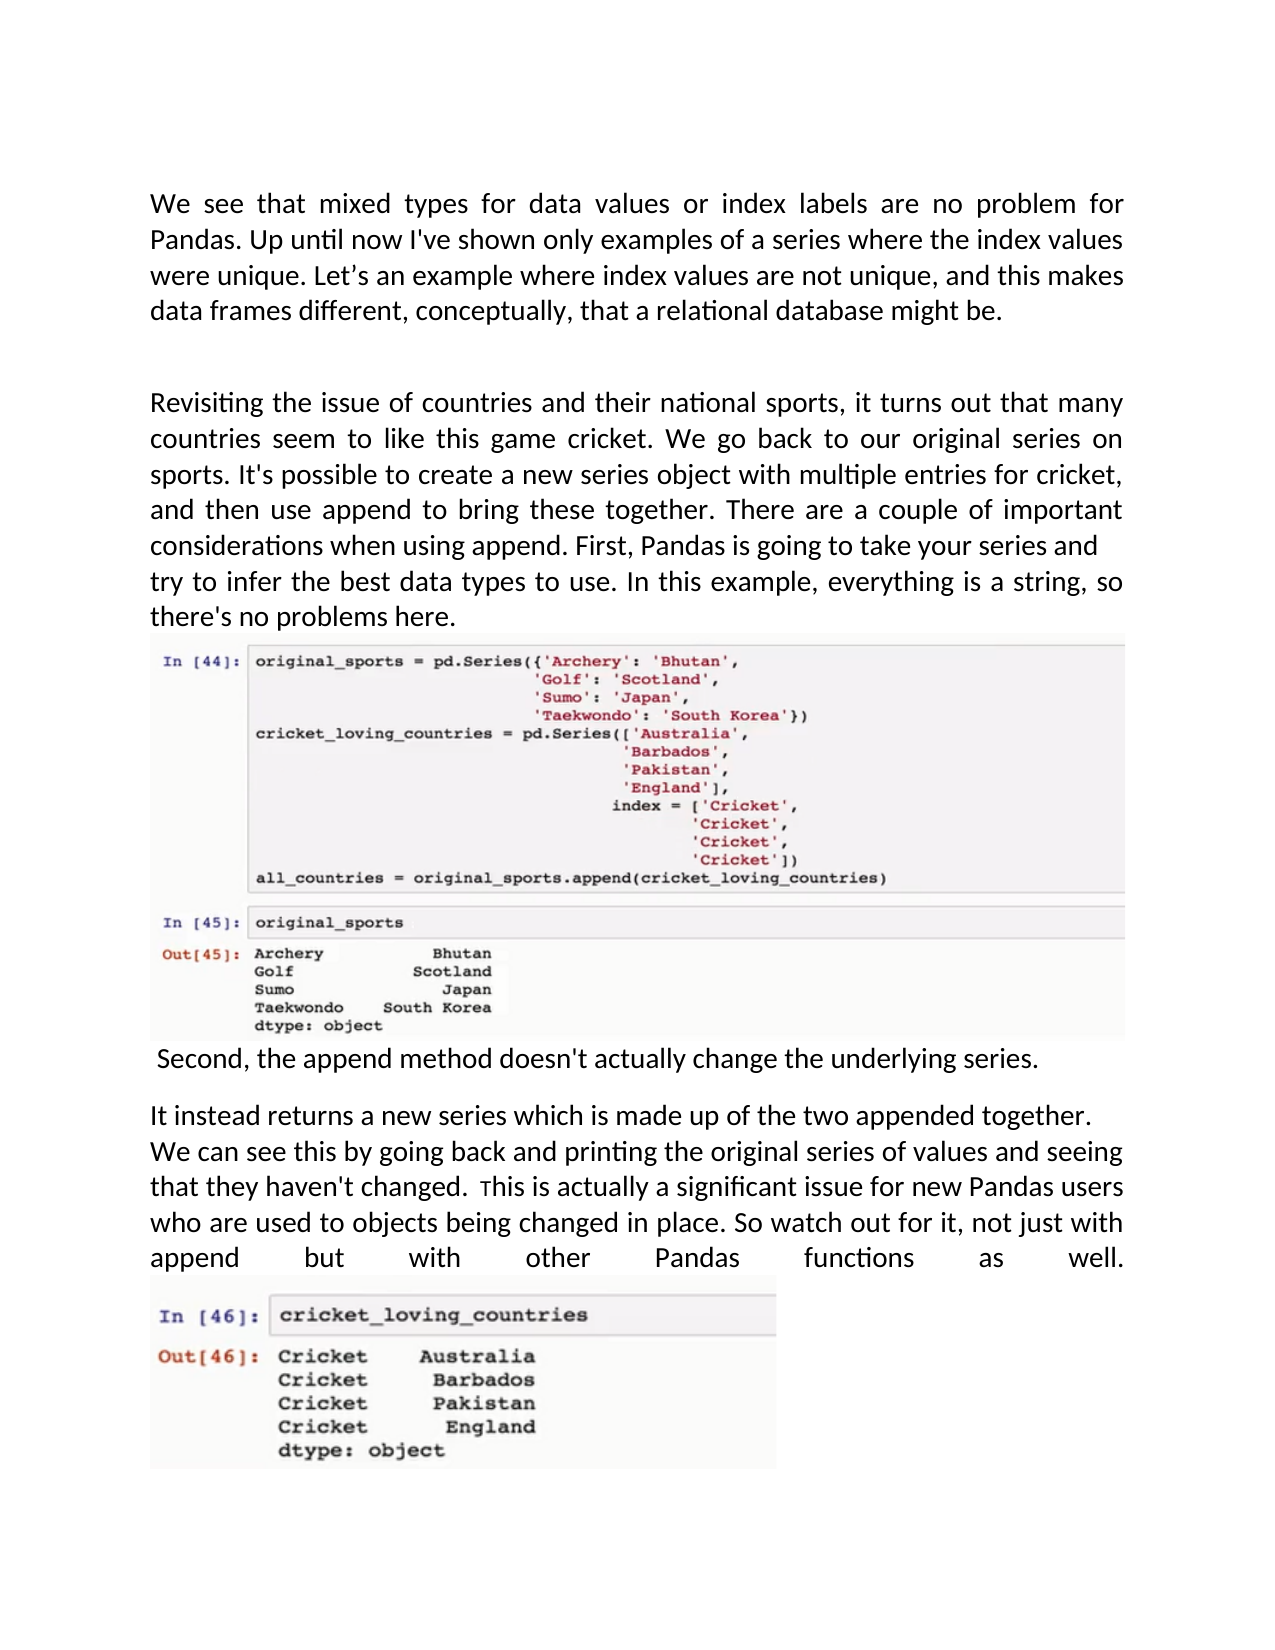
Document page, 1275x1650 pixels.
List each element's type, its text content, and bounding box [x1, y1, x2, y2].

text Second, the append method doesn't actually change the underlying series. [150, 1041, 1125, 1076]
picture [150, 633, 1125, 1041]
text try to infer the best data types to use. In this example, everything is a string, so there's no problems here. [150, 563, 1125, 633]
text We see that mixed types for data values or index labels are no problem for Pandas. Up until now I've shown only examples of a series where the index values were unique. Let’s an example where index values are not unique, and this makes data frames different, conceptually, that a relational database might be. [150, 186, 1125, 328]
picture [150, 1275, 777, 1469]
text It instead returns a new series which is made up of the two appended together. [150, 1097, 1125, 1133]
text Revisiting the issue of countries and their national sports, it turns out that many countries seem to like this game cricket. We go back to our original series on sports. It's possible to create a new series object with multiple entries for cricket, and then use append to bring these together. There are a couple of important considerations when using append. First, Pandas is going to take your series and [150, 384, 1125, 563]
